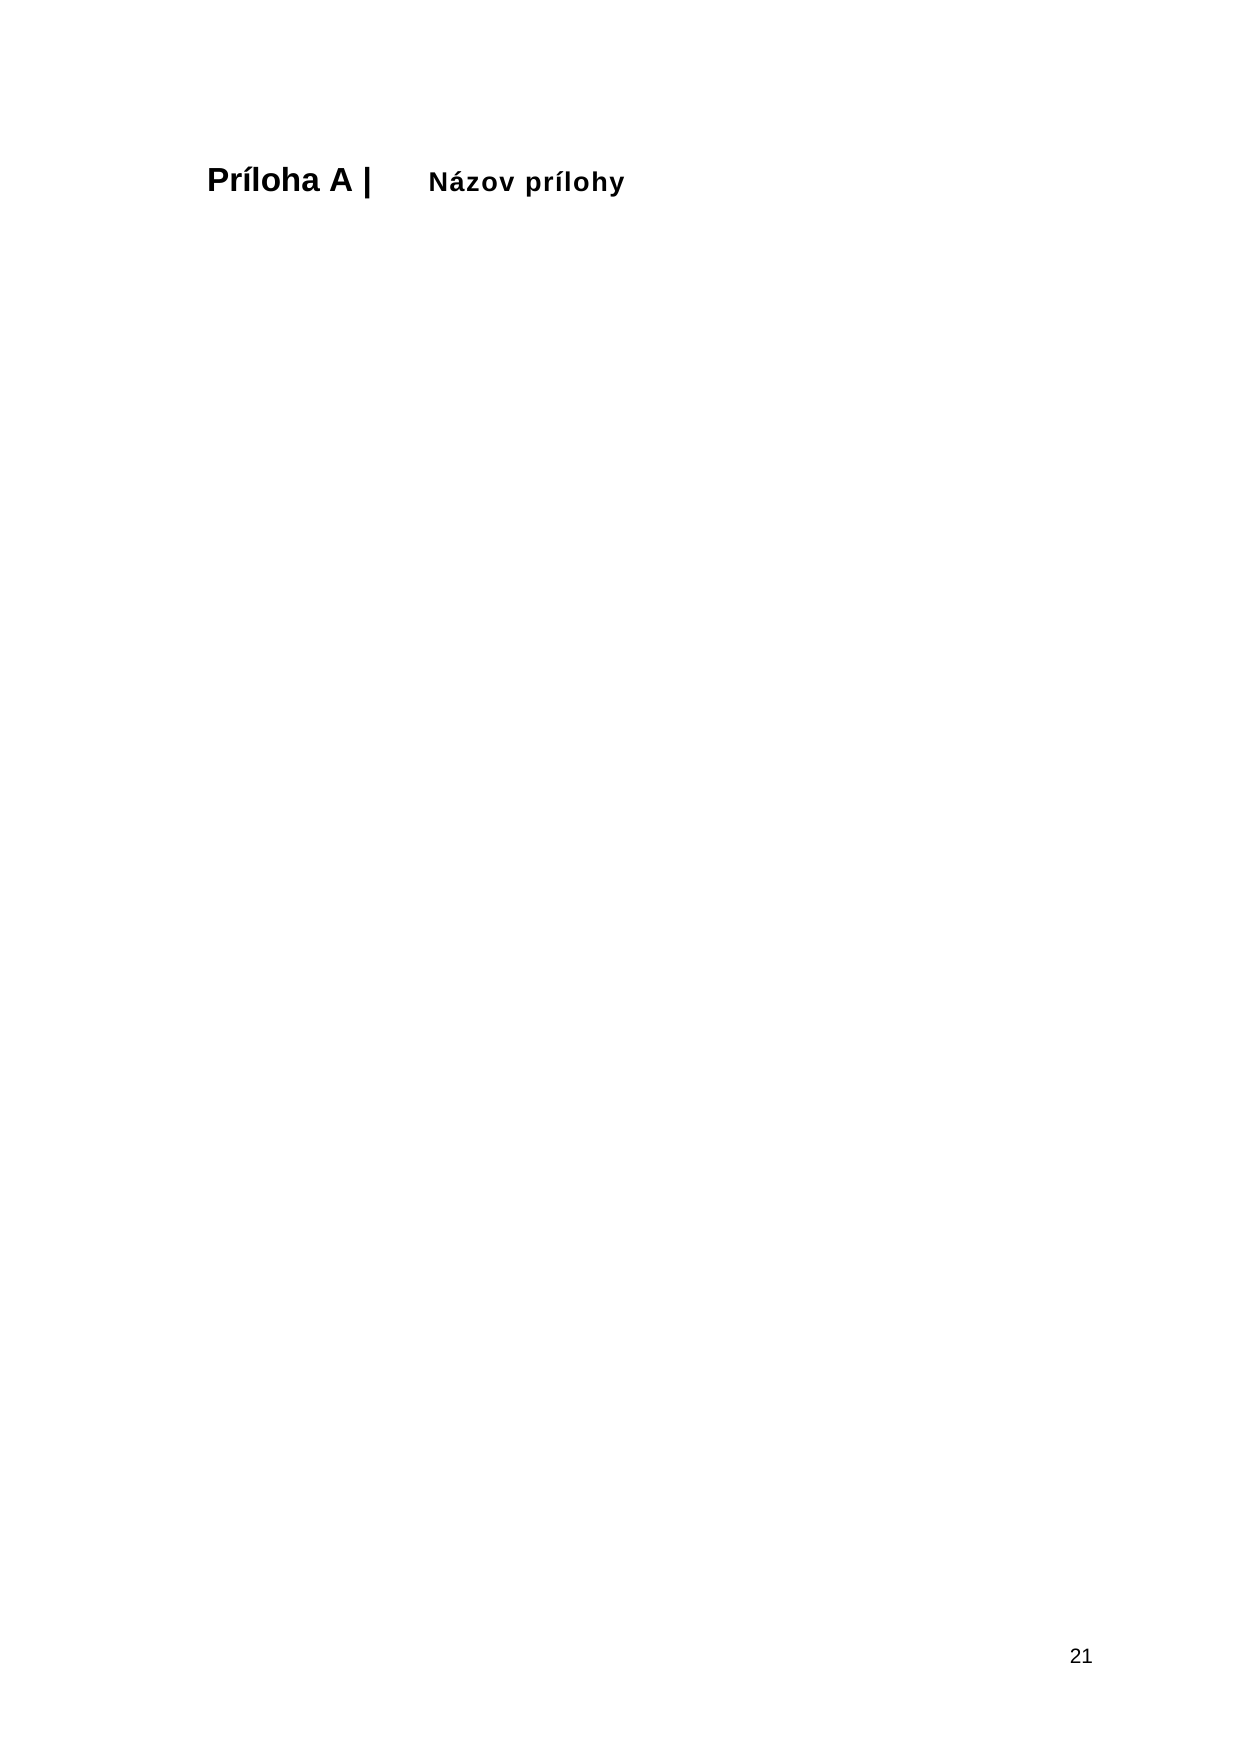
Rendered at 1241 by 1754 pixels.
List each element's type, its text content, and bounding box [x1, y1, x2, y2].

text Názov prílohy [207, 160, 1092, 199]
